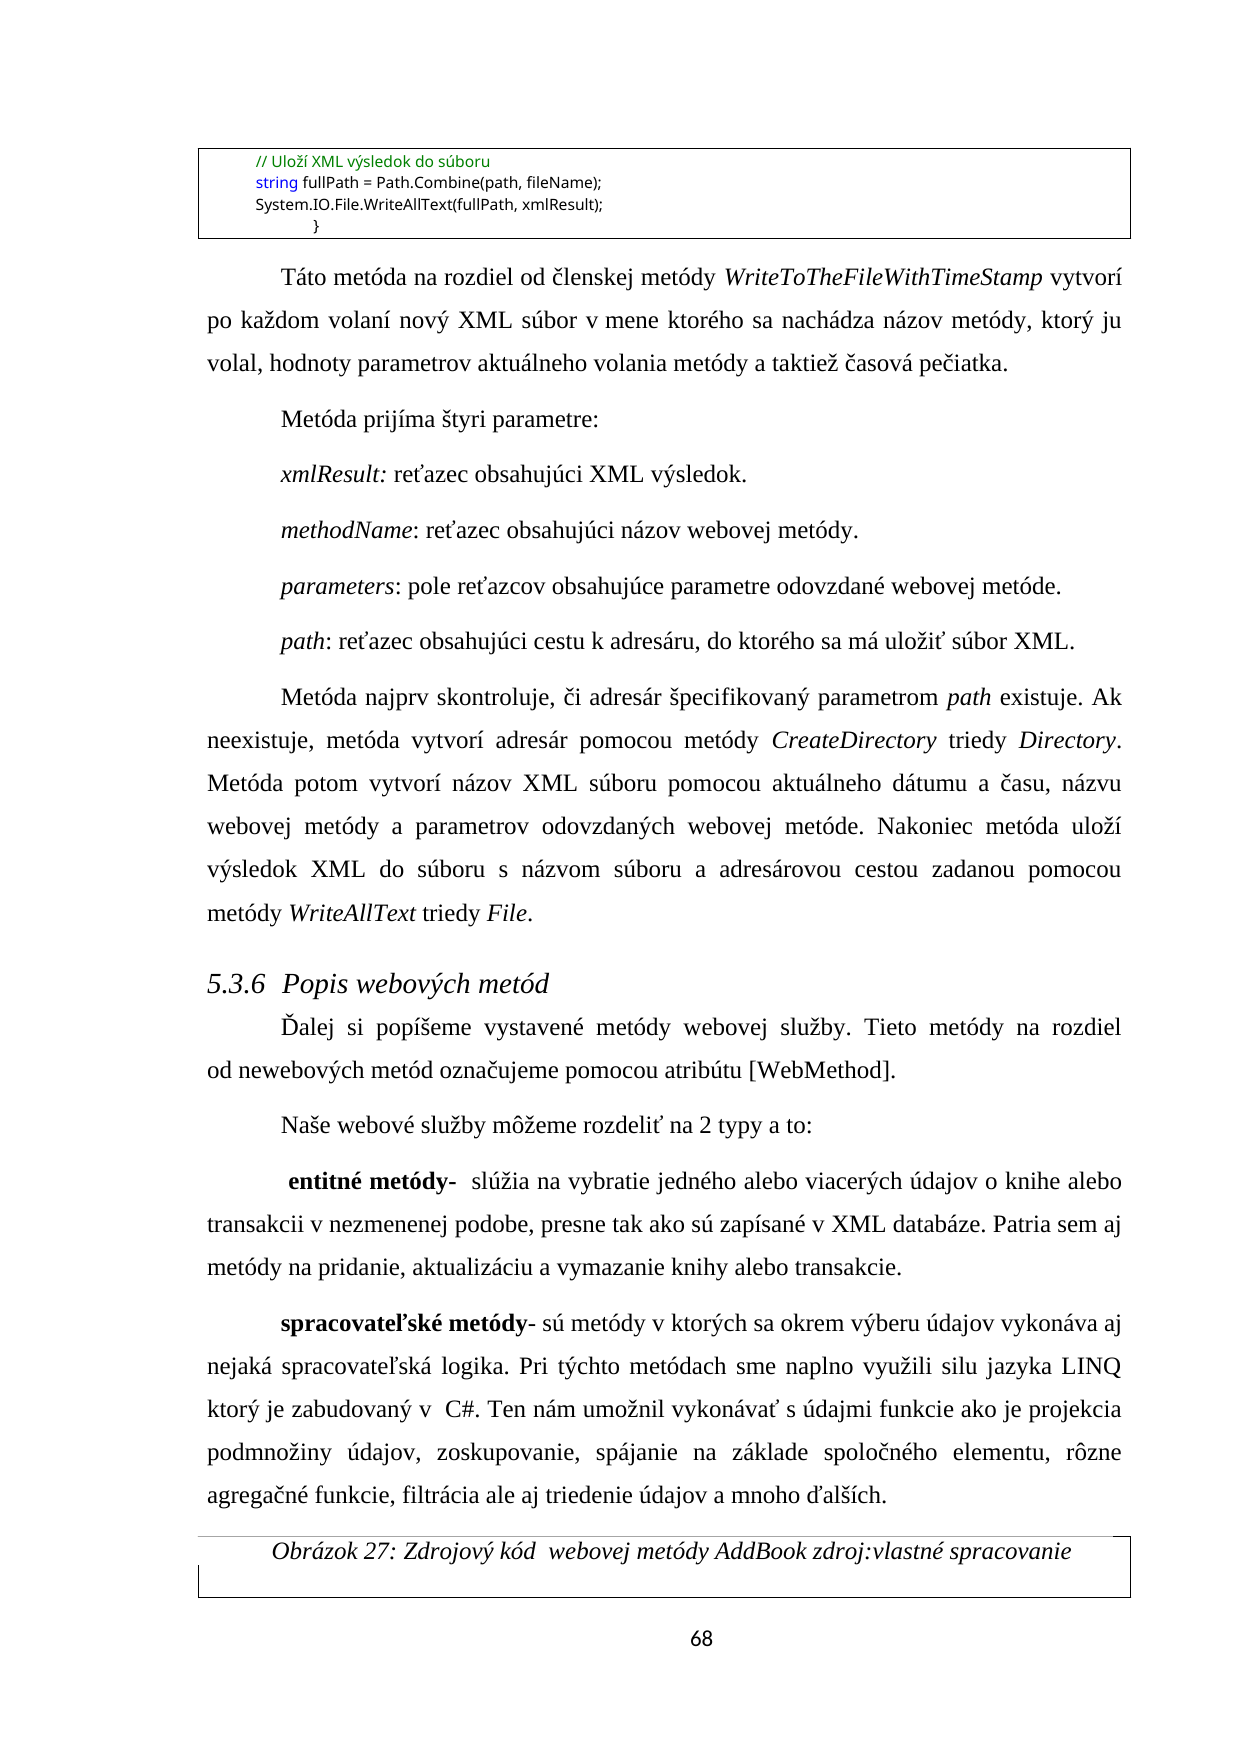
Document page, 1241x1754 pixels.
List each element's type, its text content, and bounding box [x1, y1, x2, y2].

text // Uloží XML výsledok do súboru [199, 149, 1130, 172]
text string fullPath = Path.Combine(path, fileName); [207, 172, 1122, 193]
text entitné metódy- slúžia na vybratie jedného alebo viacerých údajov o knihe alebo transakcii v nezmenenej podobe, presne tak ako sú zapísané v XML databáze. Patria sem aj metódy na pridanie, aktualizáciu a vymazanie knihy alebo transakcie. [207, 1166, 1122, 1281]
text methodName: reťazec obsahujúci názov webovej metódy. [207, 515, 1122, 544]
text xmlResult: reťazec obsahujúci XML výsledok. [207, 459, 1122, 488]
text System.IO.File.WriteAllText(fullPath, xmlResult); [207, 193, 1122, 211]
text Naše webové služby môžeme rozdeliť na 2 typy a to: [207, 1111, 1122, 1139]
text Metóda najprv skontroluje, či adresár špecifikovaný parametrom path existuje. Ak neexistuje, metóda vytvorí adresár pomocou metódy CreateDirectory triedy Directory. Metóda potom vytvorí názov XML súboru pomocou aktuálneho dátumu a času, názvu webovej metódy a parametrov odovzdaných webovej metóde. Nakoniec metóda uloží výsledok XML do súboru s názvom súboru a adresárovou cestou zadanou pomocou metódy WriteAllText triedy File. [207, 682, 1122, 926]
text Metóda prijíma štyri parametre: [207, 404, 1122, 433]
text parameters: pole reťazcov obsahujúce parametre odovzdané webovej metóde. [207, 571, 1122, 599]
text spracovateľské metódy- sú metódy v ktorých sa okrem výberu údajov vykonáva aj nejaká spracovateľská logika. Pri týchto metódach sme naplno využili silu jazyka LINQ ktorý je zabudovaný v C#. Ten nám umožnil vykonávať s údajmi funkcie ako je projekcia podmnožiny údajov, zoskupovanie, spájanie na základe spoločného elementu, rôzne agregačné funkcie, filtrácia ale aj triedenie údajov a mnoho ďalších. [207, 1308, 1122, 1509]
subtitle Popis webových metód [207, 966, 1122, 999]
text path: reťazec obsahujúci cestu k adresáru, do ktorého sa má uložiť súbor XML. [207, 626, 1122, 655]
text Táto metóda na rozdiel od členskej metódy WriteToTheFileWithTimeStamp vytvorí po každom volaní nový XML súbor v mene ktorého sa nachádza názov metódy, ktorý ju volal, hodnoty parametrov aktuálneho volania metódy a taktiež časová pečiatka. [207, 262, 1122, 377]
text Ďalej si popíšeme vystavené metódy webovej služby. Tieto metódy na rozdiel od newebových metód označujeme pomocou atribútu [WebMethod]. [207, 1012, 1122, 1084]
text } [199, 211, 1130, 238]
